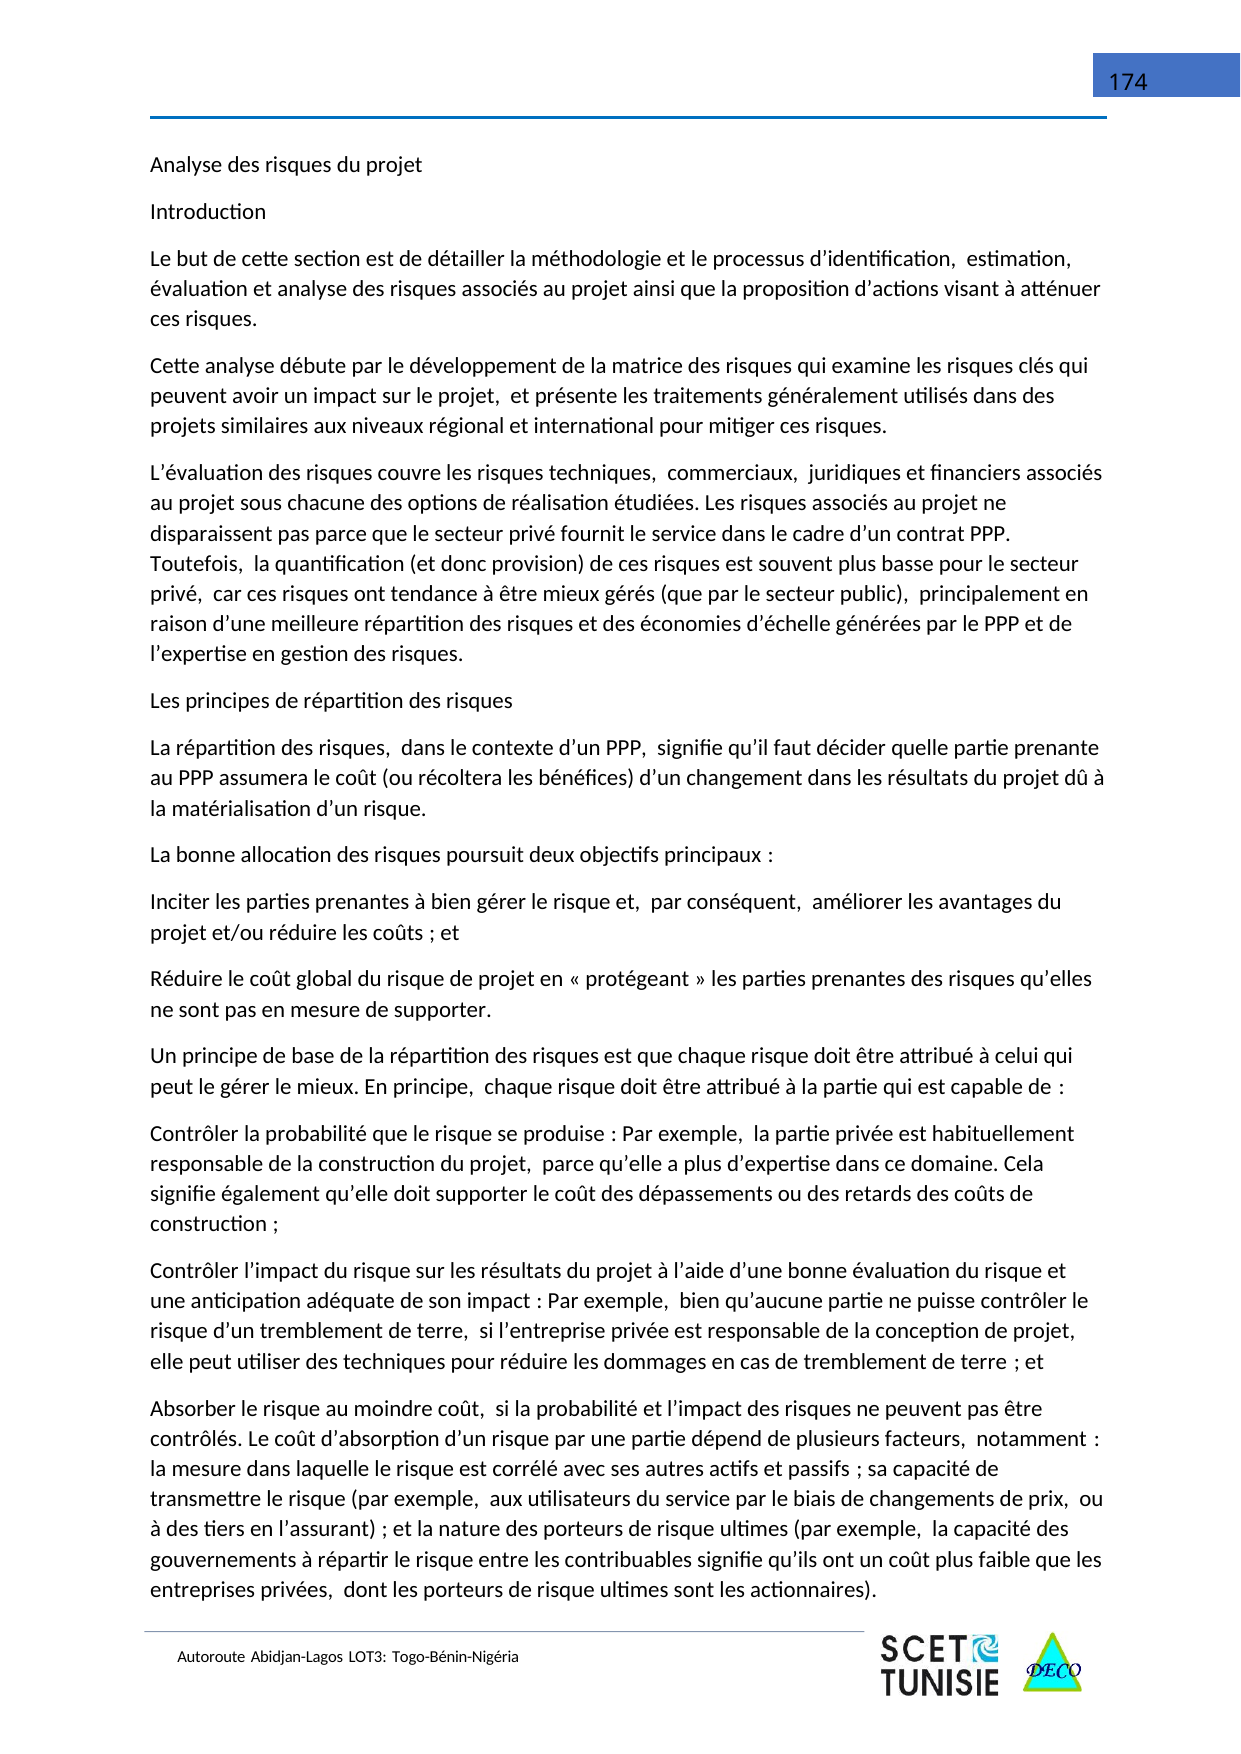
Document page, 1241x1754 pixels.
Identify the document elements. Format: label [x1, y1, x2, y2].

picture [1022, 1631, 1082, 1692]
picture [880, 1634, 999, 1696]
